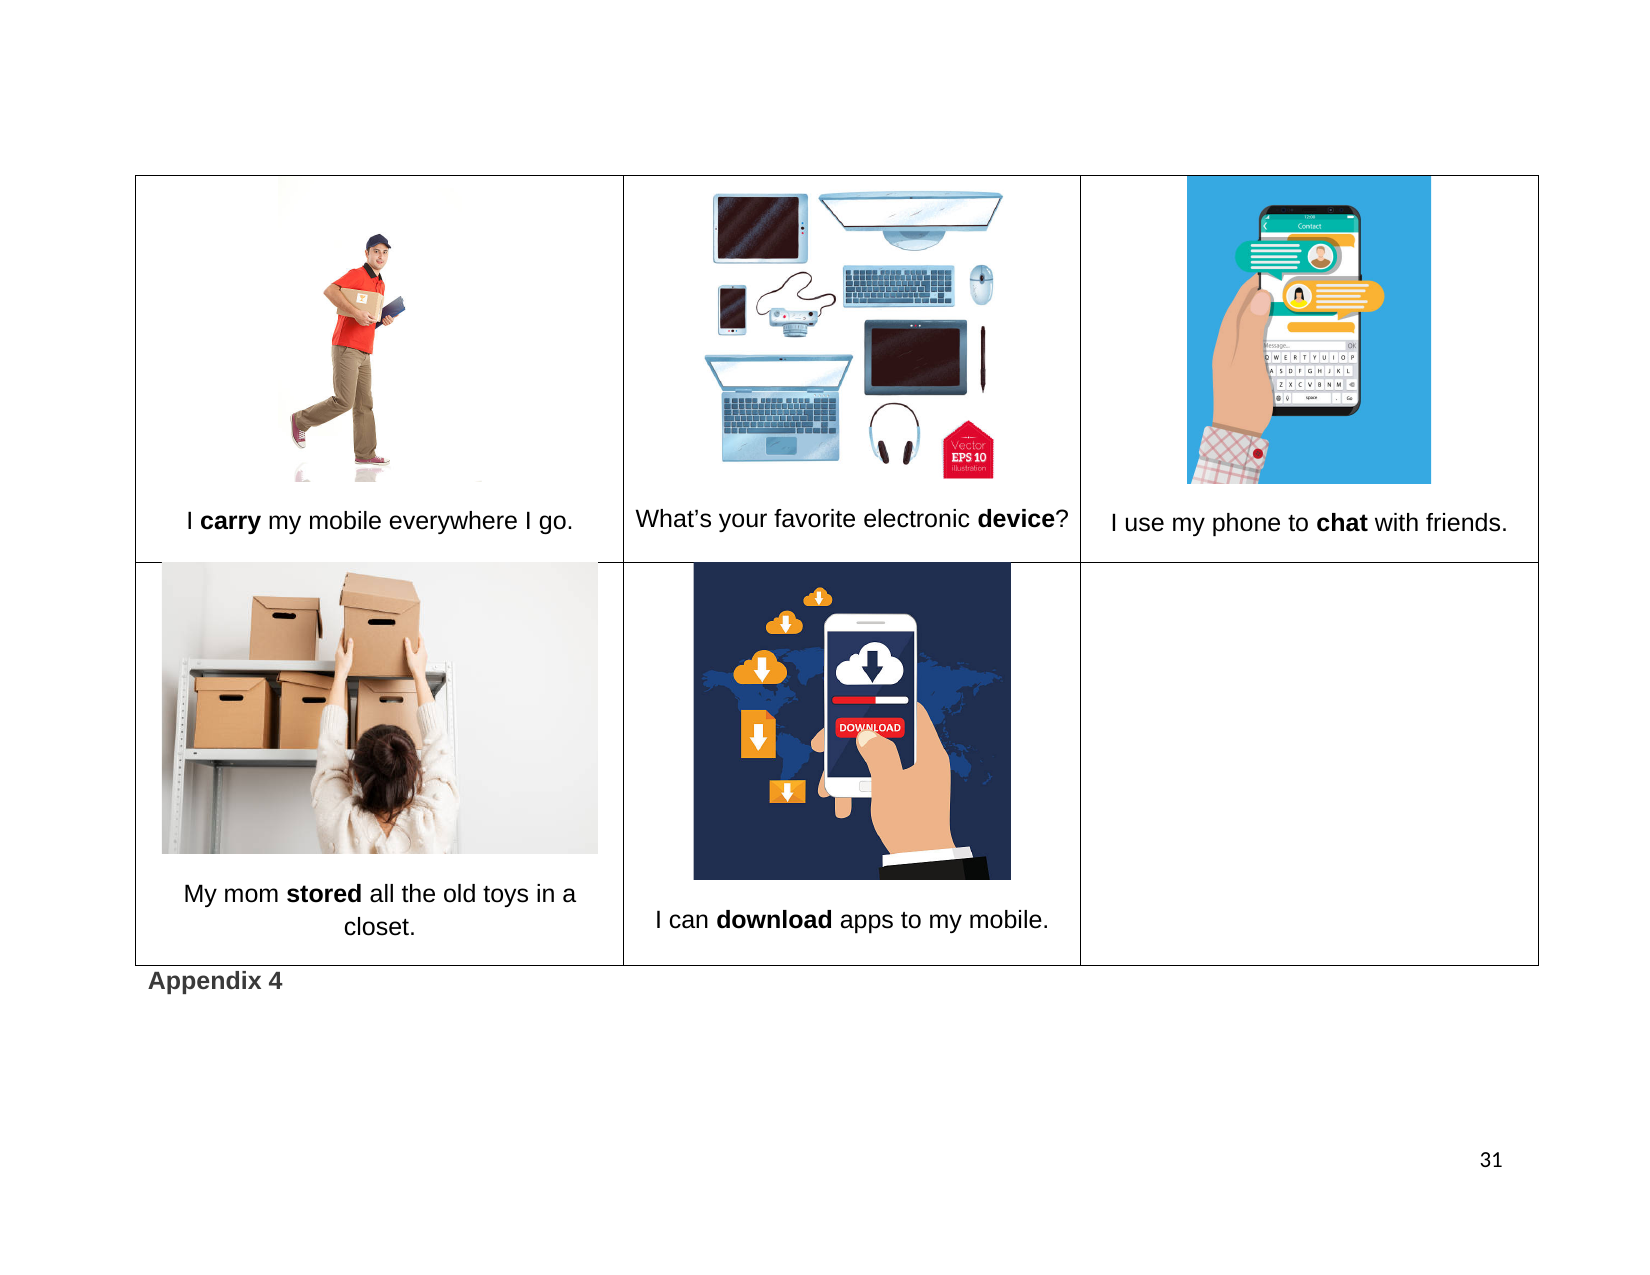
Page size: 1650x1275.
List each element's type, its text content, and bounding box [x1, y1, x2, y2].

picture [278, 176, 482, 482]
table_header What’s your favorite electronic device? [624, 176, 1080, 562]
picture [161, 562, 598, 854]
table_cell [1081, 563, 1538, 965]
table_header I carry my mobile everywhere I go. [136, 176, 623, 562]
picture [693, 562, 1011, 880]
table_cell I can download apps to my mobile. [624, 563, 1080, 965]
picture [1187, 176, 1432, 484]
picture [685, 176, 1019, 479]
table_header I use my phone to chat with friends. [1081, 176, 1538, 562]
subtitle Appendix 4 [148, 966, 1502, 995]
table_cell My mom stored all the old toys in a closet. [136, 563, 623, 965]
